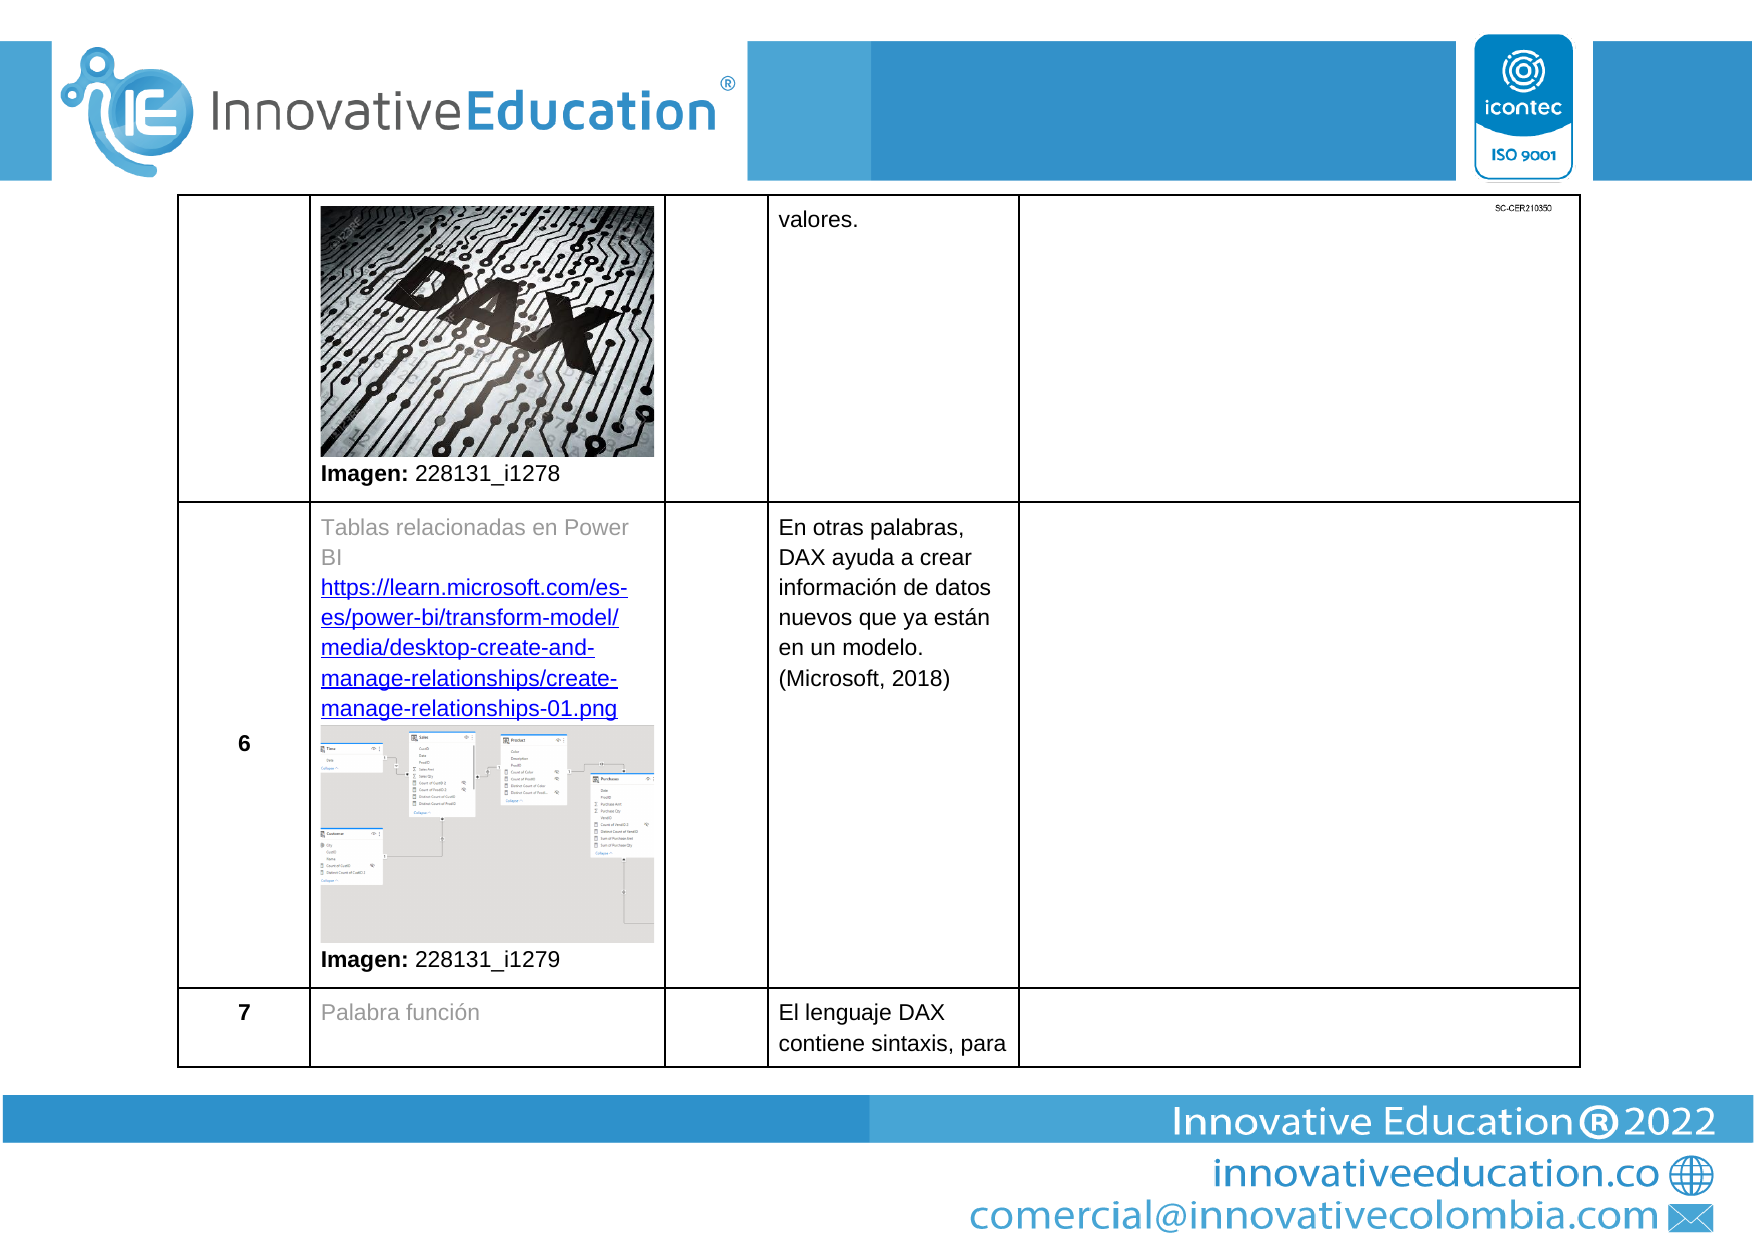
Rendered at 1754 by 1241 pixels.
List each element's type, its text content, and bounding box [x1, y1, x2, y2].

table_cell 7 [179, 989, 309, 1066]
table_cell 5 [179, 196, 309, 501]
table_cell El lenguaje DAX contiene sintaxis, para desarrollar sus fórmulas. [769, 989, 1018, 1066]
table_cell Colocar aquí el texto que aparecerá dentro del video [1020, 196, 1579, 501]
table_cell En otras palabras, DAX ayuda a crear información de datos nuevos que ya están en un modelo. (Microsoft, 2018) [769, 503, 1018, 987]
table_cell [666, 196, 767, 501]
table_cell [1020, 503, 1579, 987]
table_cell 6 [179, 503, 309, 987]
table_cell [666, 503, 767, 987]
picture [2, 1093, 1754, 1239]
table_cell Palabra función Imagen: 228131_i1280 [311, 989, 664, 1066]
table_cell [666, 989, 767, 1066]
picture [0, 28, 1456, 194]
table_cell Jugar con clips con la palabra Imagen: 228131_i1278 [311, 196, 664, 501]
picture [320, 206, 655, 457]
picture [1471, 32, 1576, 194]
table_cell Tablas relacionadas en Power BI https://learn.microsoft.com/es-es/power-bi/transform-model/media/desktop-create-and-manage-relationships/create-manage-relationships-01.png Imagen: 228131_i1279 [311, 503, 664, 987]
picture [1593, 28, 1752, 194]
picture [320, 725, 655, 943]
table_cell [1020, 989, 1579, 1066]
